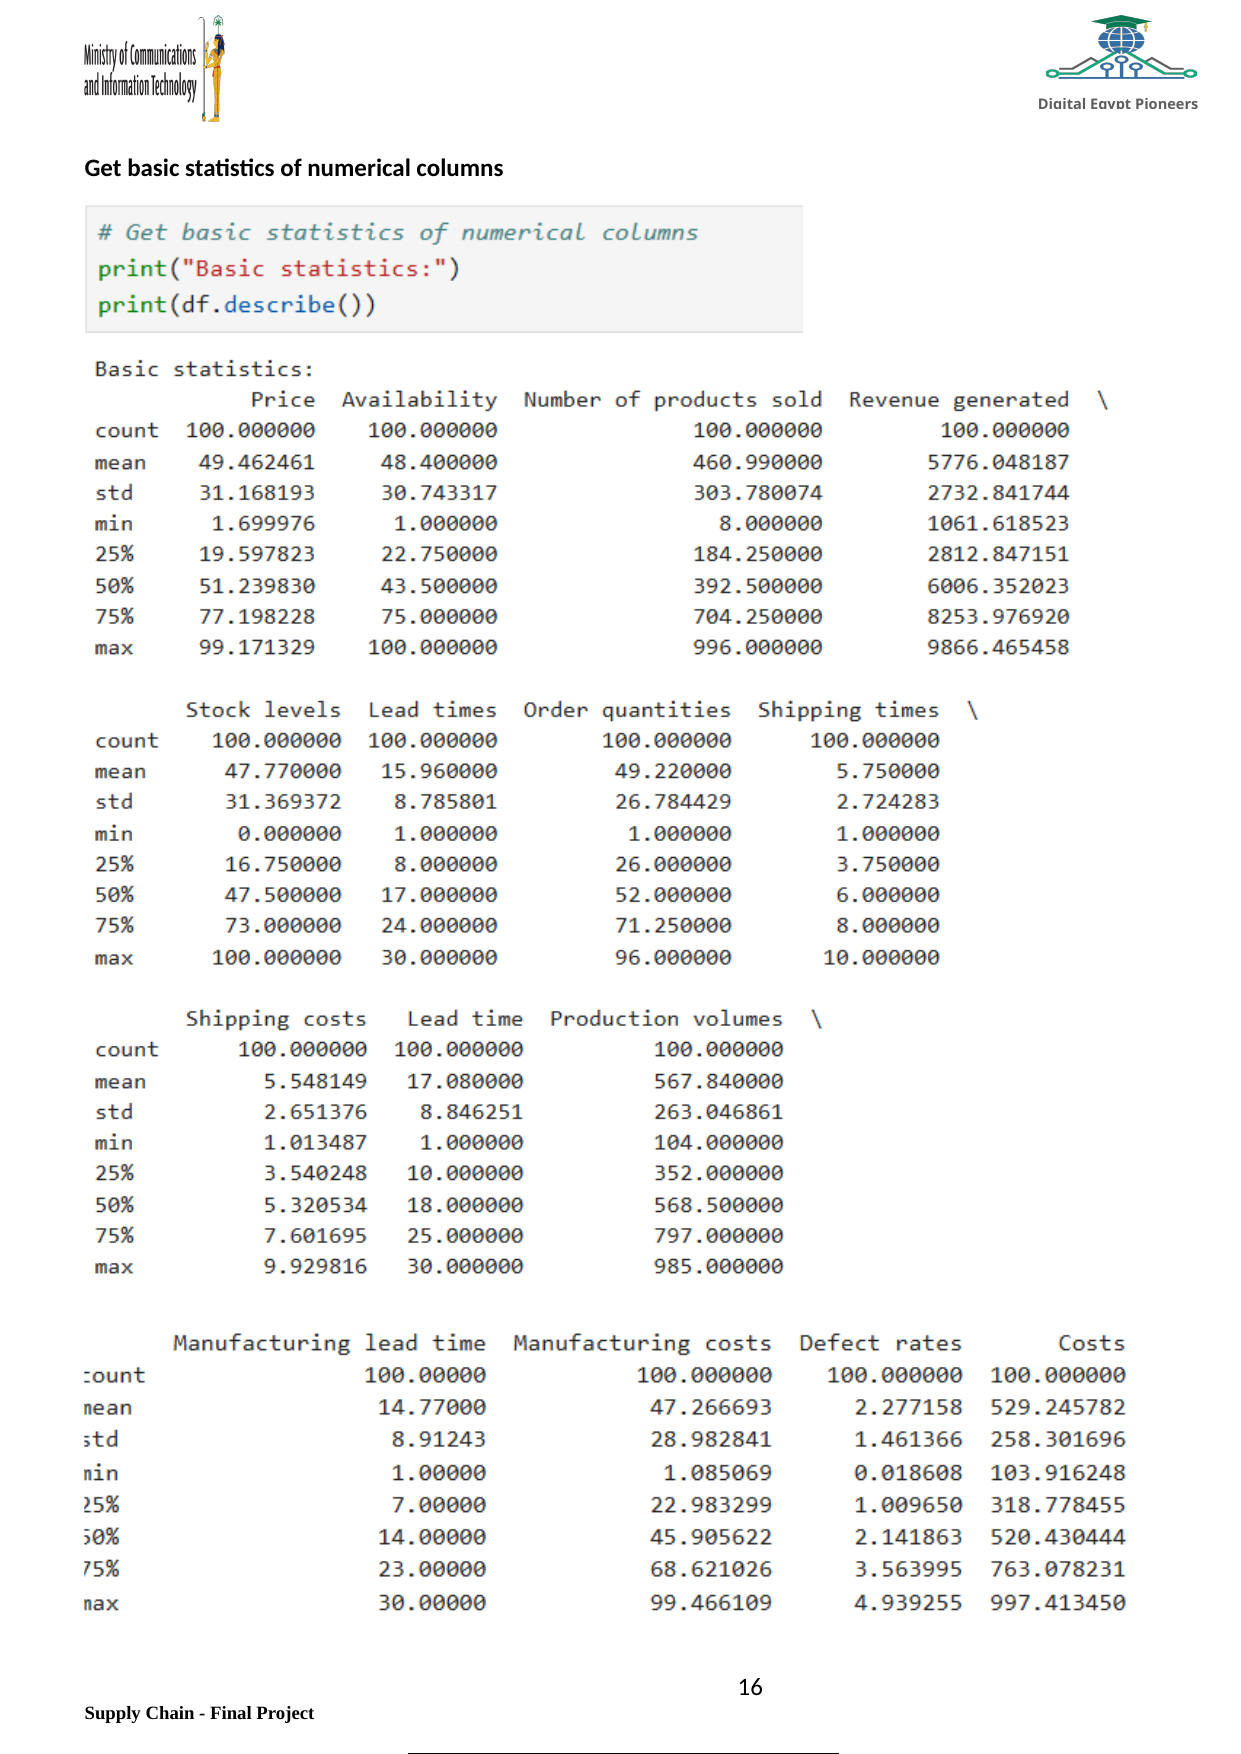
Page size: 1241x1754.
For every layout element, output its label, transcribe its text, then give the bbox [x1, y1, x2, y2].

picture [84, 1314, 1135, 1615]
picture [1045, 15, 1197, 82]
picture [84, 15, 225, 122]
picture [84, 204, 804, 333]
picture [84, 353, 1135, 1294]
text Get basic statistics of numerical columns [84, 153, 1162, 183]
